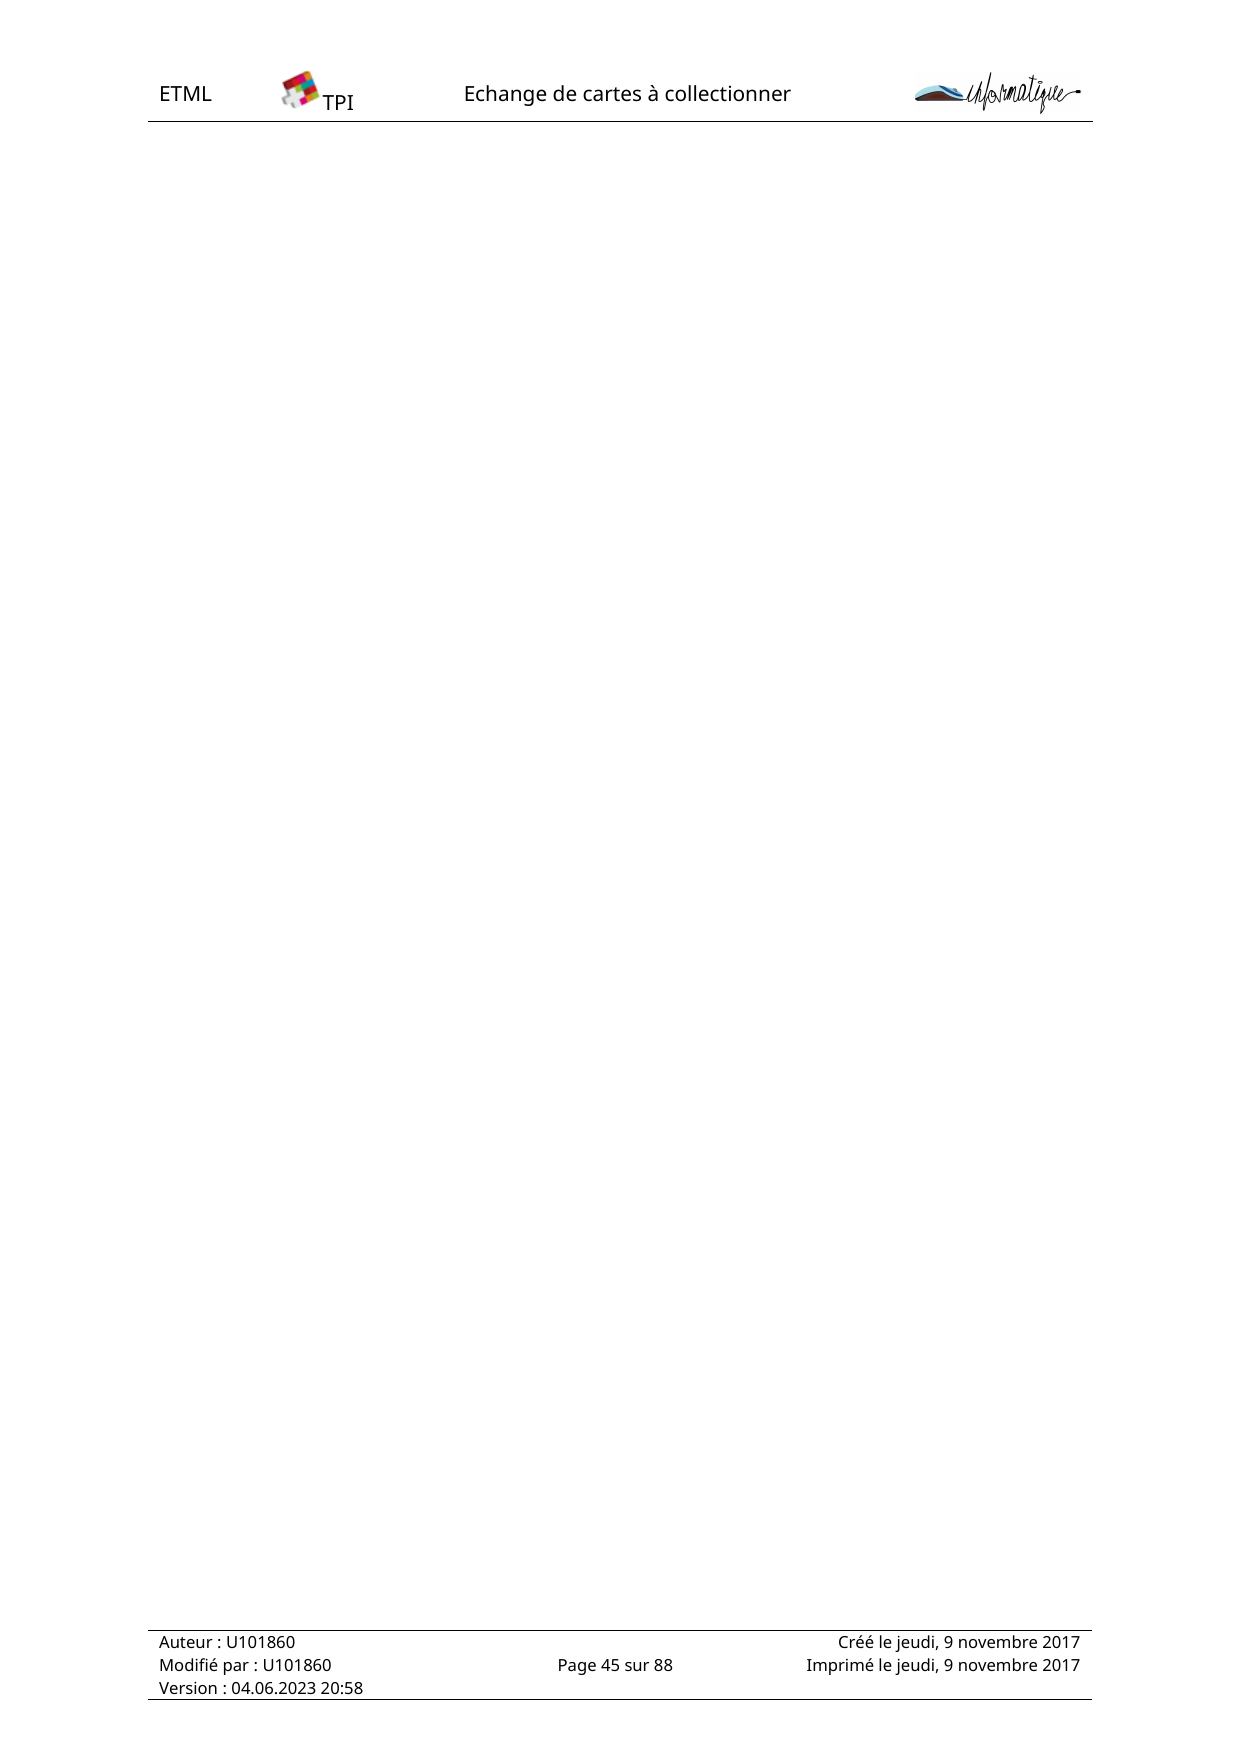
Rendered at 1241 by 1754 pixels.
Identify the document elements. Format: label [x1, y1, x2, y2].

picture [276, 69, 323, 111]
